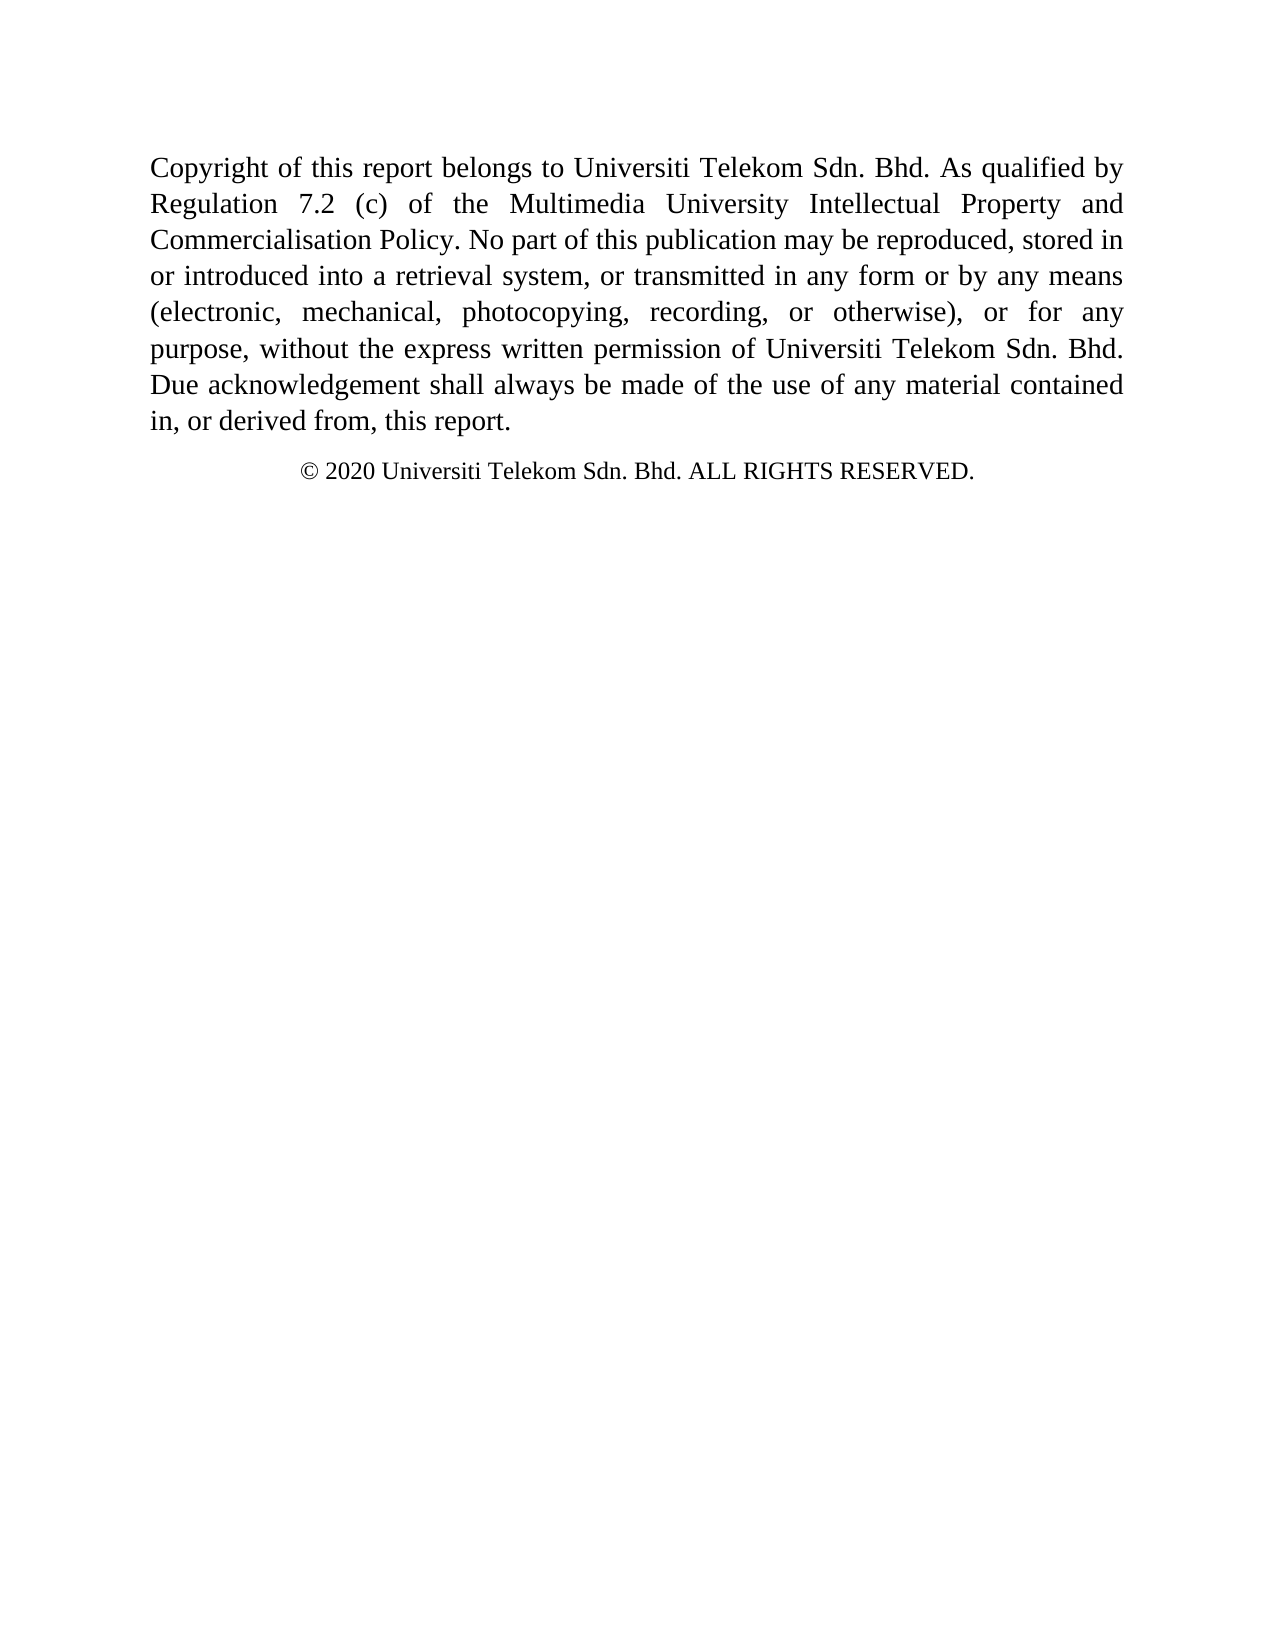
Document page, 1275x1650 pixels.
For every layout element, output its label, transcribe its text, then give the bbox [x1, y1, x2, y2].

text Copyright of this report belongs to Universiti Telekom Sdn. Bhd. As qualified by Regulation 7.2 (c) of the Multimedia University Intellectual Property and Commercialisation Policy. No part of this publication may be reproduced, stored in or introduced into a retrieval system, or transmitted in any form or by any means (electronic, mechanical, photocopying, recording, or otherwise), or for any purpose, without the express written permission of Universiti Telekom Sdn. Bhd. Due acknowledgement shall always be made of the use of any material contained in, or derived from, this report. [150, 150, 1125, 437]
text © 2020 Universiti Telekom Sdn. Bhd. ALL RIGHTS RESERVED. [150, 456, 1125, 484]
